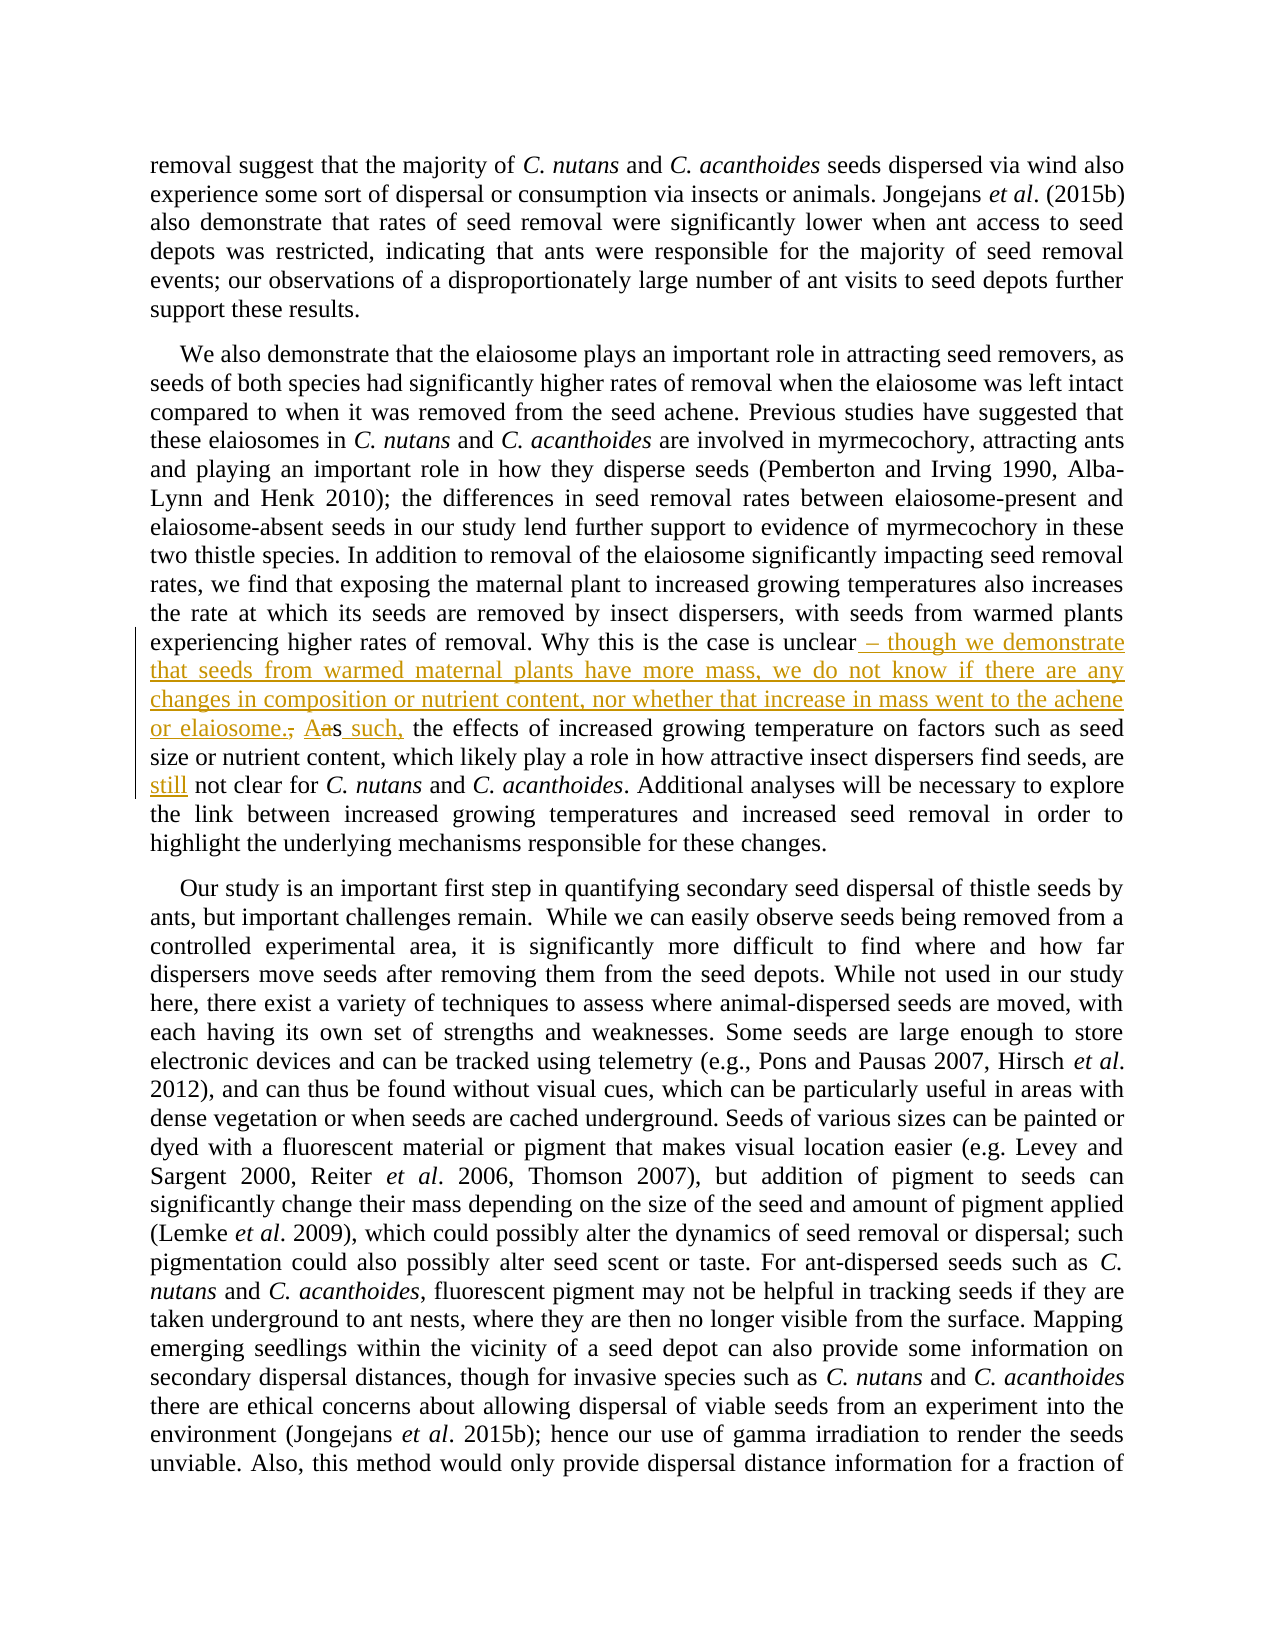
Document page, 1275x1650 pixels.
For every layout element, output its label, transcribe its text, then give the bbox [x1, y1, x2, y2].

text We also demonstrate that the elaiosome plays an important role in attracting seed removers, as seeds of both species had significantly higher rates of removal when the elaiosome was left intact compared to when it was removed from the seed achene. Previous studies have suggested that these elaiosomes in C. nutans and C. acanthoides are involved in myrmecochory, attracting ants and playing an important role in how they disperse seeds (Pemberton and Irving 1990, Alba-Lynn and Henk 2010); the differences in seed removal rates between elaiosome-present and elaiosome-absent seeds in our study lend further support to evidence of myrmecochory in these two thistle species. In addition to removal of the elaiosome significantly impacting seed removal rates, we find that exposing the maternal plant to increased growing temperatures also increases the rate at which its seeds are removed by insect dispersers, with seeds from warmed plants experiencing higher rates of removal. Why this is the case is unclear s the effects of increased growing temperature on factors such as seed size or nutrient content, which likely play a role in how attractive insect dispersers find seeds, are not clear for C. nutans and C. acanthoides. Additional analyses will be necessary to explore the link between increased growing temperatures and increased seed removal in order to highlight the underlying mechanisms responsible for these changes. [150, 339, 1125, 680]
text We also demonstrate that the elaiosome plays an important role in attracting seed removers, as seeds of both species had significantly higher rates of removal when the elaiosome was left intact compared to when it was removed from the seed achene. Previous studies have suggested that these elaiosomes in C. nutans and C. acanthoides are involved in myrmecochory, attracting ants and playing an important role in how they disperse seeds (Pemberton and Irving 1990, Alba-Lynn and Henk 2010); the differences in seed removal rates between elaiosome-present and elaiosome-absent seeds in our study lend further support to evidence of myrmecochory in these two thistle species. In addition to removal of the elaiosome significantly impacting seed removal rates, we find that exposing the maternal plant to increased growing temperatures also increases the rate at which its seeds are removed by insect dispersers, with seeds from warmed plants experiencing higher rates of removal. Why this is the case is unclear s the effects of increased growing temperature on factors such as seed size or nutrient content, which likely play a role in how attractive insect dispersers find seeds, are not clear for C. nutans and C. acanthoides. Additional analyses will be necessary to explore the link between increased growing temperatures and increased seed removal in order to highlight the underlying mechanisms responsible for these changes. [150, 682, 1125, 857]
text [150, 150, 1125, 322]
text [150, 873, 1125, 1477]
